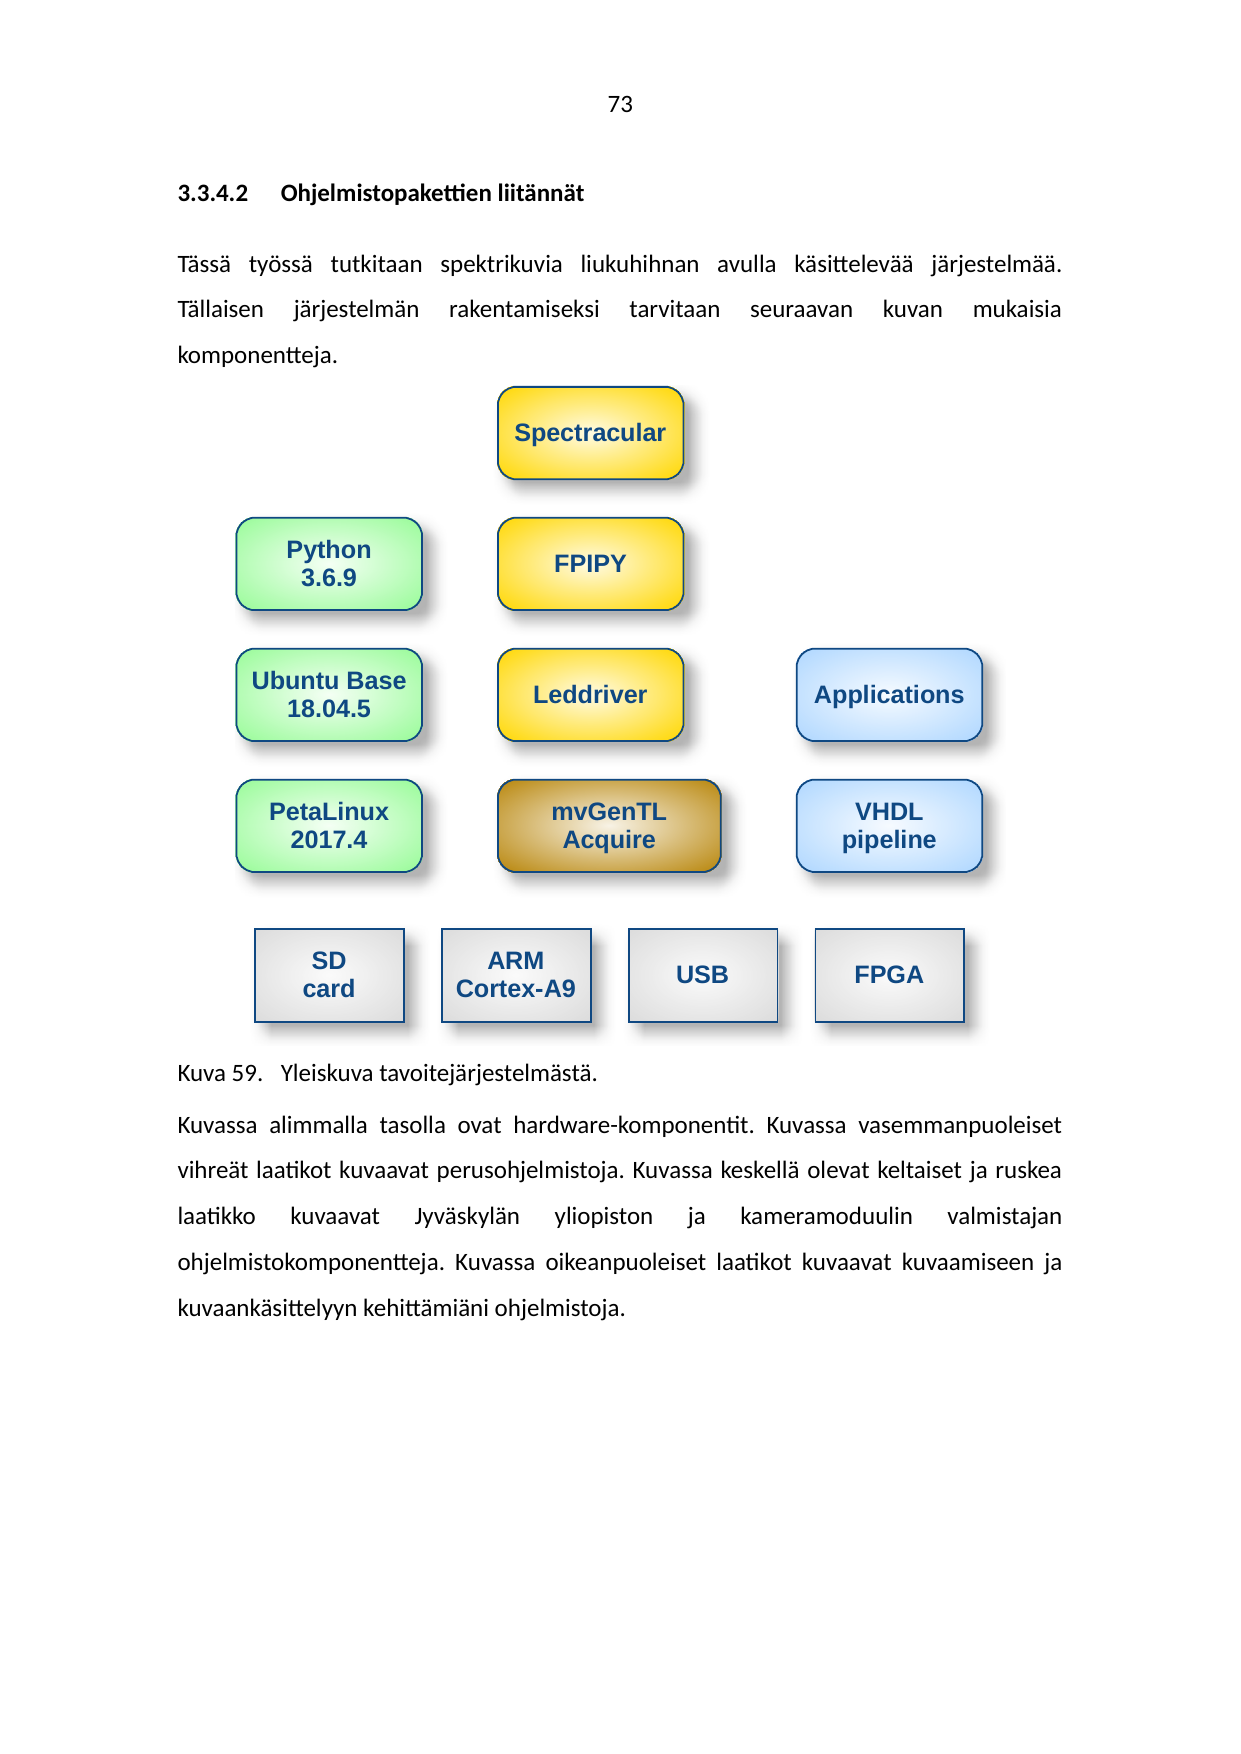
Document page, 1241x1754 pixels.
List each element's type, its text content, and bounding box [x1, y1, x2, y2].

text Tässä työssä tutkitaan spektrikuvia liukuhihnan avulla käsittelevää järjestelmää. Tällaisen järjestelmän rakentamiseksi tarvitaan seuraavan kuvan mukaisia komponentteja. [177, 248, 1063, 370]
text Kuvassa alimmalla tasolla ovat hardware-komponentit. Kuvassa vasemmanpuoleiset vihreät laatikot kuvaavat perusohjelmistoja. Kuvassa keskellä olevat keltaiset ja ruskea laatikko kuvaavat Jyväskylän yliopiston ja kameramoduulin valmistajan ohjelmistokomponentteja. Kuvassa oikeanpuoleiset laatikot kuvaavat kuvaamiseen ja kuvaankäsittelyyn kehittämiäni ohjelmistoja. [177, 1109, 1063, 1322]
subtitle Ohjelmistopakettien liitännät [177, 177, 1063, 208]
text Kuva 59. Yleiskuva tavoitejärjestelmästä. [177, 1057, 1063, 1088]
